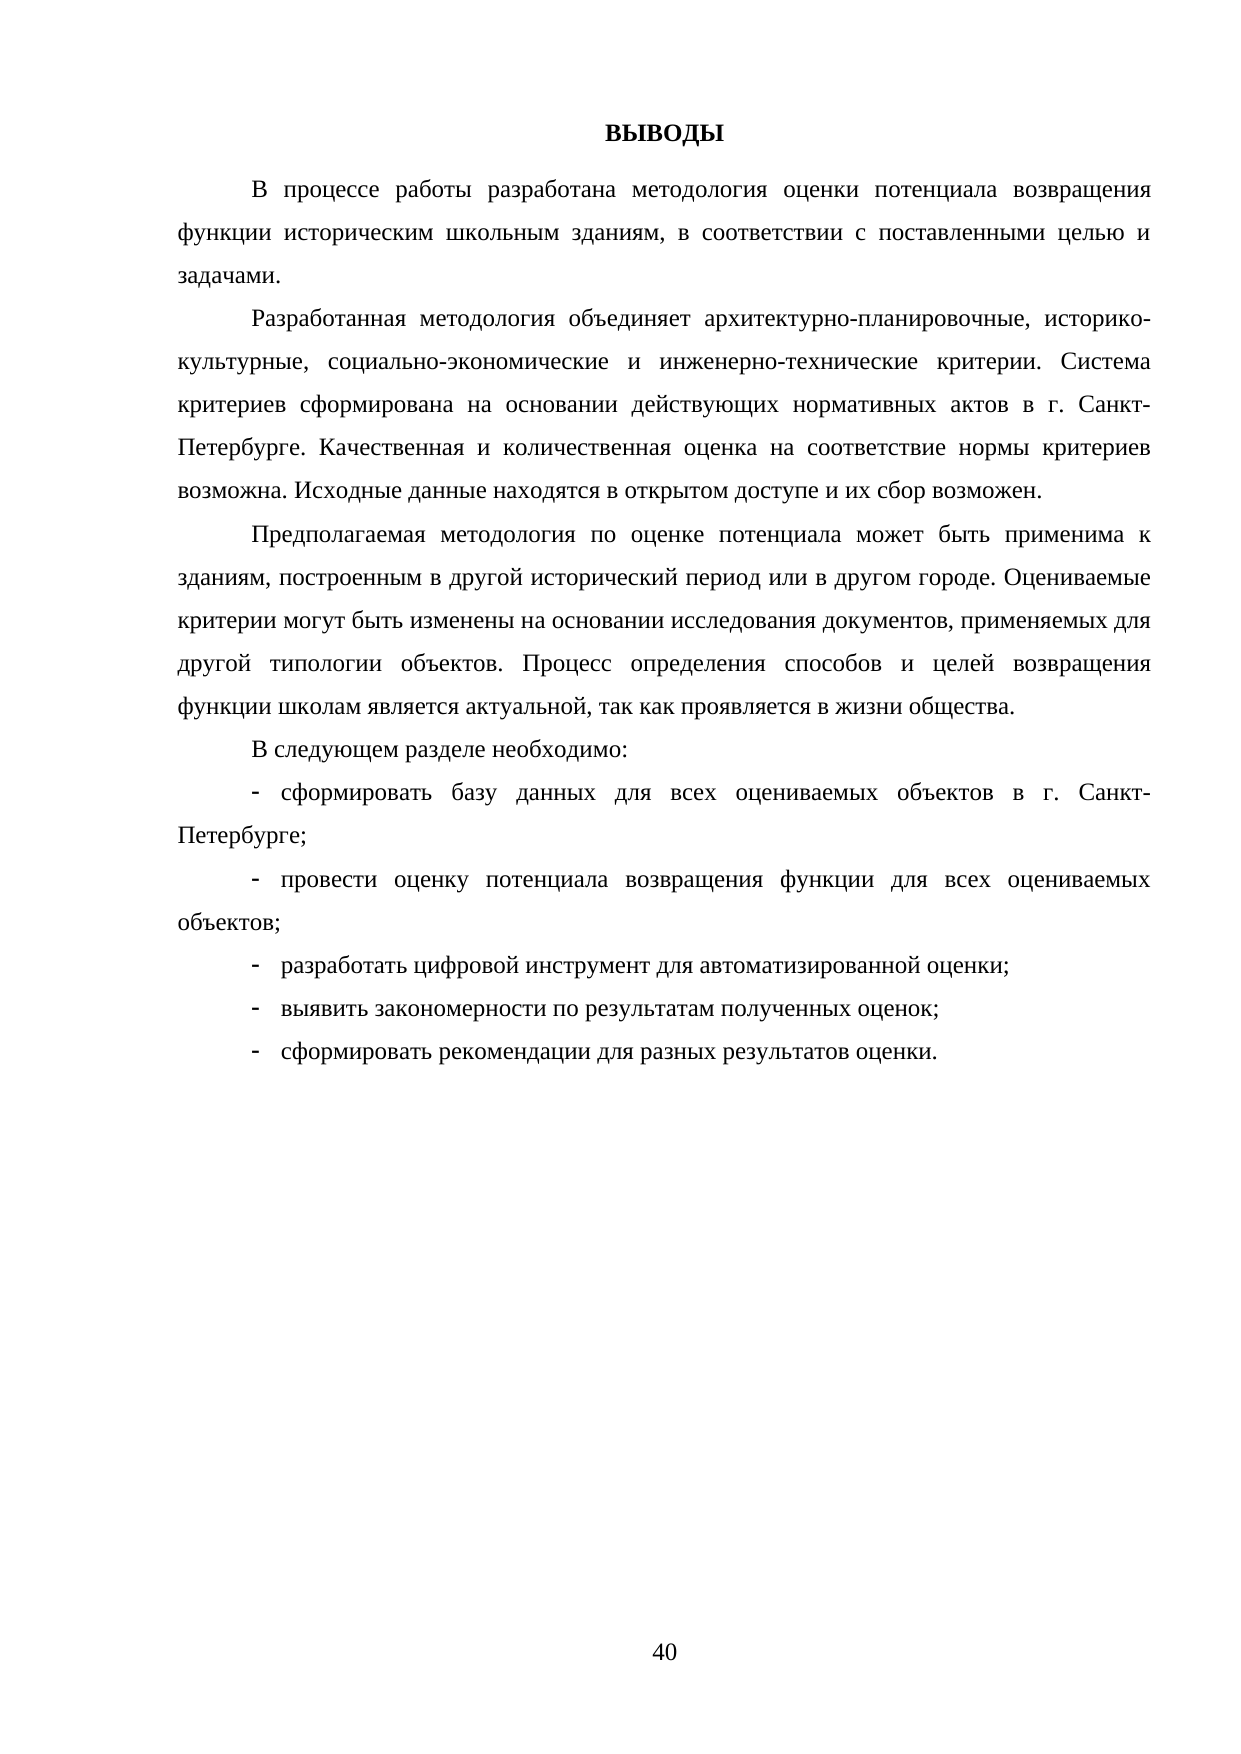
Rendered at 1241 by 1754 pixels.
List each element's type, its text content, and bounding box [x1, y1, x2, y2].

text В процессе работы разработана методология оценки потенциала возвращения функции историческим школьным зданиям, в соответствии с поставленными целью и задачами. [177, 174, 1152, 289]
list провести оценку потенциала возвращения функции для всех оцениваемых объектов; [177, 864, 1152, 936]
list сформировать базу данных для всех оцениваемых объектов в г. Санкт-Петербурге; [177, 777, 1152, 849]
list выявить закономерности по результатам полученных оценок; [177, 993, 1152, 1022]
list разработать цифровой инструмент для автоматизированной оценки; [177, 950, 1152, 979]
text В следующем разделе необходимо: [177, 734, 1152, 763]
text ВЫВОДЫ [177, 118, 1152, 147]
list сформировать рекомендации для разных результатов оценки. [177, 1036, 1152, 1065]
text Предполагаемая методология по оценке потенциала может быть применима к зданиям, построенным в другой исторический период или в другом городе. Оцениваемые критерии могут быть изменены на основании исследования документов, применяемых для другой типологии объектов. Процесс определения способов и целей возвращения функции школам является актуальной, так как проявляется в жизни общества. [177, 519, 1152, 720]
text Разработанная методология объединяет архитектурно-планировочные, историко-культурные, социально-экономические и инженерно-технические критерии. Система критериев сформирована на основании действующих нормативных актов в г. Санкт-Петербурге. Качественная и количественная оценка на соответствие нормы критериев возможна. Исходные данные находятся в открытом доступе и их сбор возможен. [177, 303, 1152, 504]
